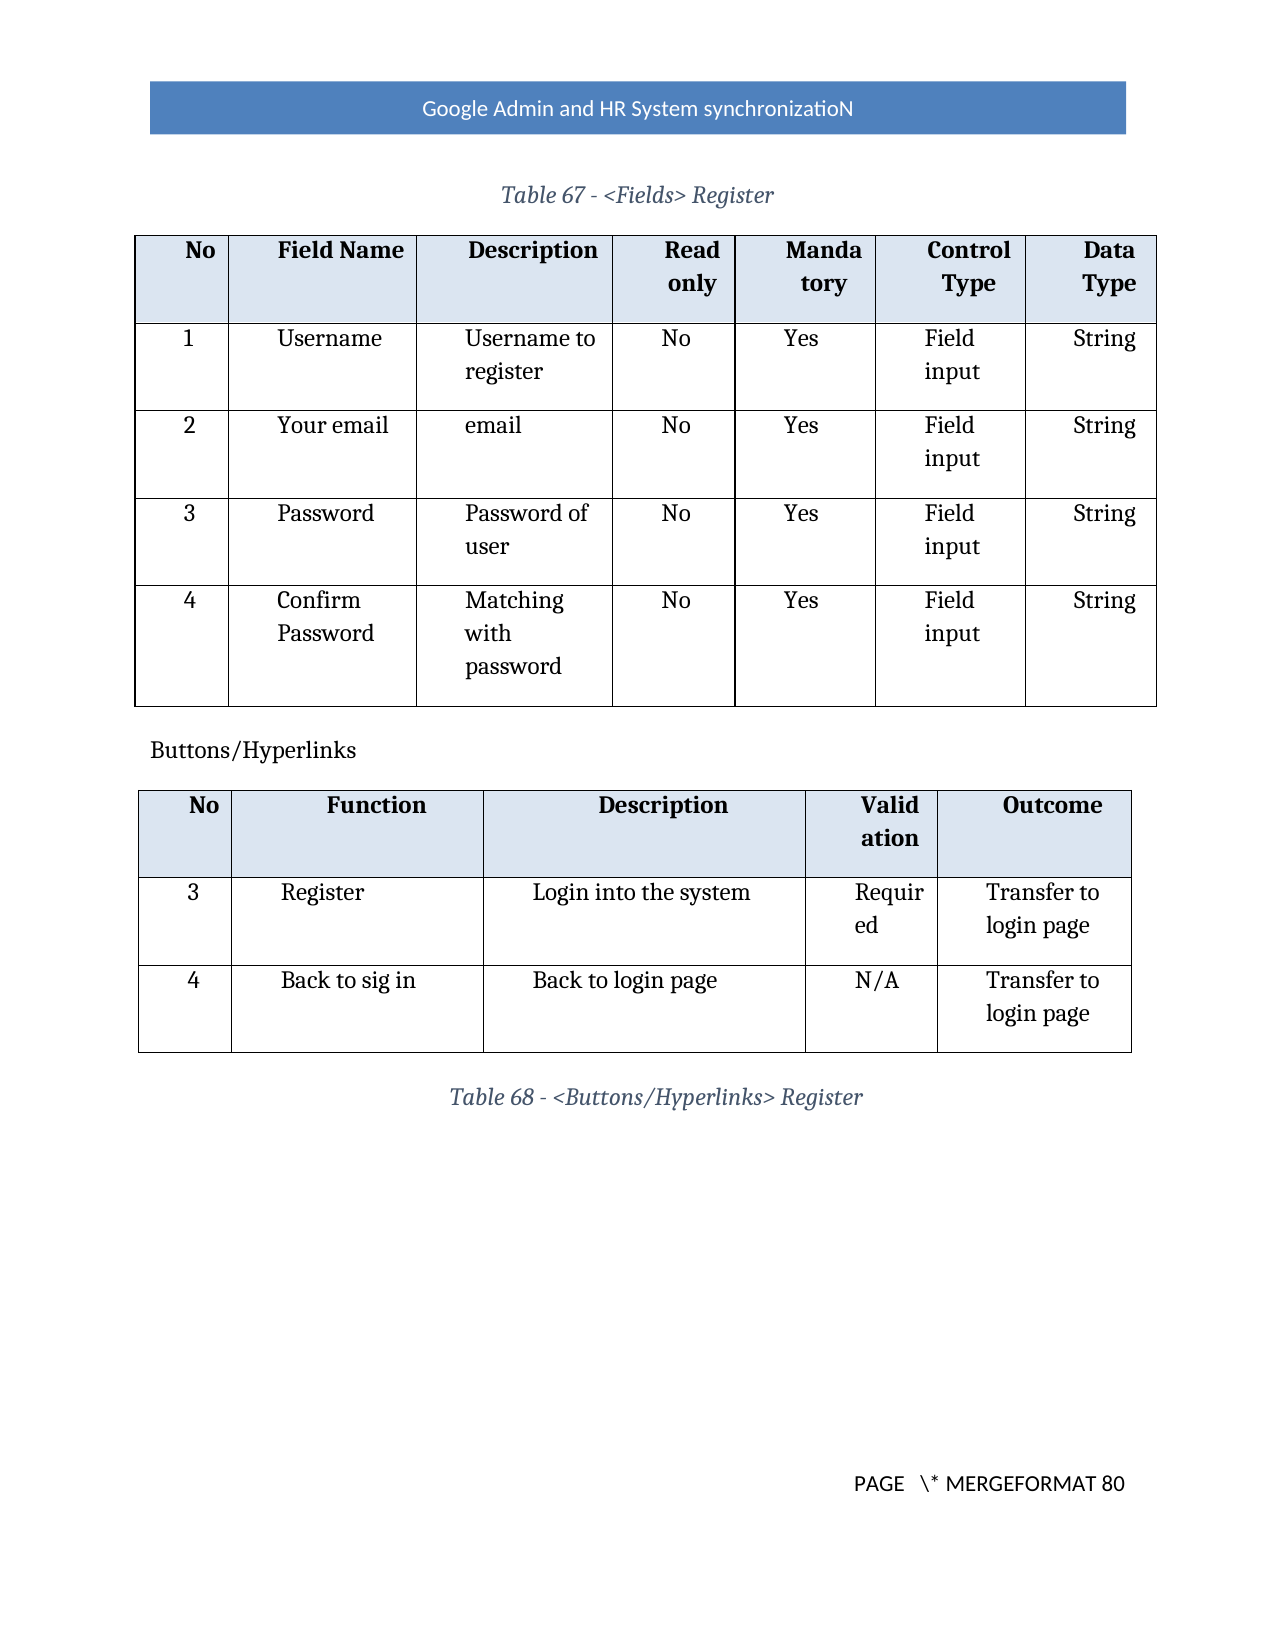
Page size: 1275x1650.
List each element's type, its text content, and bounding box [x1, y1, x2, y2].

table_cell Required [806, 878, 937, 965]
table_header Function [232, 791, 483, 877]
table_cell 1 [136, 324, 228, 410]
table_cell String [1026, 499, 1156, 585]
table_header Read only [613, 236, 734, 322]
table_cell No [613, 499, 734, 585]
table_cell Yes [736, 586, 875, 706]
table_cell Your email [229, 411, 416, 497]
table_header Outcome [938, 791, 1131, 877]
table_cell String [1026, 586, 1156, 706]
table_cell Username to register [417, 324, 612, 410]
table_cell Register [232, 878, 483, 965]
table_cell No [613, 586, 734, 706]
table_header No [136, 236, 228, 322]
table_cell 3 [136, 499, 228, 585]
table_cell Transfer to login page [938, 966, 1131, 1052]
table_header Description [417, 236, 612, 322]
table_cell Yes [736, 411, 875, 497]
table_cell email [417, 411, 612, 497]
table_header Control Type [876, 236, 1025, 322]
table_header Field Name [229, 236, 416, 322]
table_cell String [1026, 324, 1156, 410]
table_cell Login into the system [484, 878, 805, 965]
table_cell No [613, 324, 734, 410]
table_cell Field input [876, 586, 1025, 706]
table_cell Back to login page [484, 966, 805, 1052]
table_header Validation [806, 791, 937, 877]
table_cell 2 [136, 411, 228, 497]
table_cell Password [229, 499, 416, 585]
table_cell Field input [876, 499, 1025, 585]
table_cell Username [229, 324, 416, 410]
table_cell 4 [139, 966, 231, 1052]
table_cell Field input [876, 324, 1025, 410]
table_cell Transfer to login page [938, 878, 1131, 965]
table_cell No [613, 411, 734, 497]
table_cell Confirm Password [229, 586, 416, 706]
text Buttons/Hyperlinks [150, 707, 1125, 765]
table_cell 4 [136, 586, 228, 706]
table_cell 3 [139, 878, 231, 965]
table_cell Field input [876, 411, 1025, 497]
table_cell Matching with password [417, 586, 612, 706]
table_cell Password of user [417, 499, 612, 585]
table_header No [139, 791, 231, 877]
table_cell Yes [736, 499, 875, 585]
table_cell String [1026, 411, 1156, 497]
table_cell Yes [736, 324, 875, 410]
table_header Description [484, 791, 805, 877]
table_header Mandatory [736, 236, 875, 322]
table_cell Back to sig in [232, 966, 483, 1052]
table_cell N/A [806, 966, 937, 1052]
table_header Data Type [1026, 236, 1156, 322]
